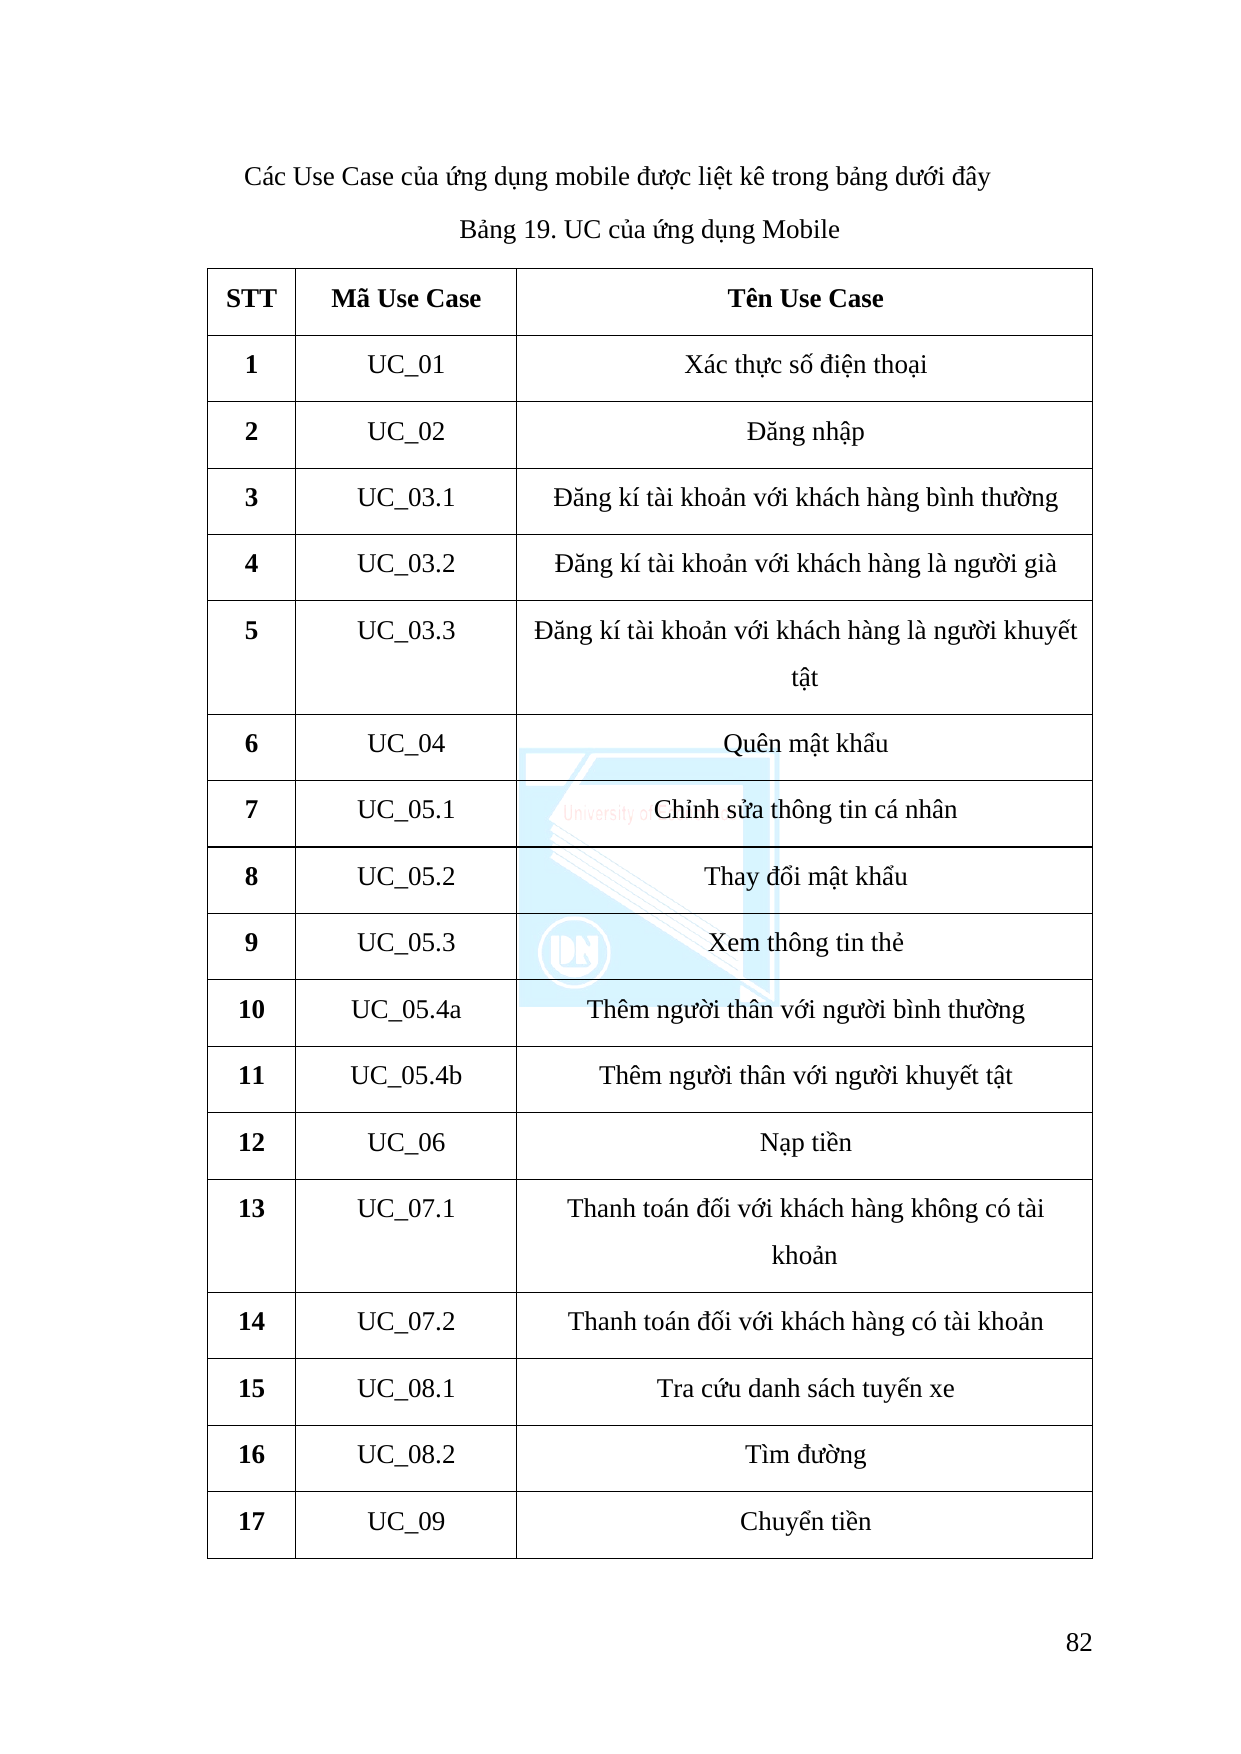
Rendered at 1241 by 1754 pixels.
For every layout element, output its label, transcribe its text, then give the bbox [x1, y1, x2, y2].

table_cell Thanh toán đối với khách hàng có tài khoản [517, 1293, 1092, 1358]
table_cell Đăng kí tài khoản với khách hàng là người khuyết tật [517, 601, 1092, 713]
table_cell UC_05.3 [296, 914, 516, 979]
table_cell 6 [208, 715, 295, 780]
table_header Tên Use Case [517, 269, 1092, 334]
table_cell Đăng kí tài khoản với khách hàng là người già [517, 535, 1092, 600]
table_cell 10 [208, 980, 295, 1046]
table_cell Thanh toán đối với khách hàng không có tài khoản [517, 1180, 1092, 1292]
table_cell 13 [208, 1180, 295, 1292]
table_cell UC_06 [296, 1113, 516, 1179]
table_cell 8 [208, 848, 295, 913]
table_cell 9 [208, 914, 295, 979]
table_cell UC_09 [296, 1492, 516, 1558]
table_cell Tìm đường [517, 1426, 1092, 1491]
table_cell UC_08.1 [296, 1359, 516, 1425]
table_cell UC_05.1 [296, 781, 516, 846]
table_cell Xác thực số điện thoại [517, 336, 1092, 401]
table_cell UC_03.3 [296, 601, 516, 713]
table_cell 17 [208, 1492, 295, 1558]
table_cell UC_03.1 [296, 469, 516, 534]
table_cell Chuyển tiền [517, 1492, 1092, 1558]
table_cell Thêm người thân với người khuyết tật [517, 1047, 1092, 1112]
table_cell 5 [208, 601, 295, 713]
table_cell Xem thông tin thẻ [517, 914, 1092, 979]
table_cell 12 [208, 1113, 295, 1179]
table_cell UC_01 [296, 336, 516, 401]
table_cell Đăng nhập [517, 402, 1092, 467]
table_cell 15 [208, 1359, 295, 1425]
table_cell UC_03.2 [296, 535, 516, 600]
table_cell Thay đổi mật khẩu [517, 848, 1092, 913]
table_cell Đăng kí tài khoản với khách hàng bình thường [517, 469, 1092, 534]
table_cell UC_08.2 [296, 1426, 516, 1491]
table_header STT [208, 269, 295, 334]
table_cell 14 [208, 1293, 295, 1358]
table_cell 1 [208, 336, 295, 401]
table_cell UC_02 [296, 402, 516, 467]
table_cell Quên mật khẩu [517, 715, 1092, 780]
text Các Use Case của ứng dụng mobile được liệt kê trong bảng dưới đây [207, 160, 1092, 191]
table_cell UC_04 [296, 715, 516, 780]
table_cell 7 [208, 781, 295, 846]
table_cell 3 [208, 469, 295, 534]
table_cell 2 [208, 402, 295, 467]
table_cell 11 [208, 1047, 295, 1112]
table_cell UC_07.1 [296, 1180, 516, 1292]
table_header Mã Use Case [296, 269, 516, 334]
table_cell Chỉnh sửa thông tin cá nhân [517, 781, 1092, 846]
table_cell Tra cứu danh sách tuyến xe [517, 1359, 1092, 1425]
table_cell 16 [208, 1426, 295, 1491]
table_cell Thêm người thân với người bình thường [517, 980, 1092, 1046]
table_cell 4 [208, 535, 295, 600]
table_cell Nạp tiền [517, 1113, 1092, 1179]
table_cell UC_05.4a [296, 980, 516, 1046]
table_cell UC_07.2 [296, 1293, 516, 1358]
table_cell UC_05.2 [296, 848, 516, 913]
table_cell UC_05.4b [296, 1047, 516, 1112]
